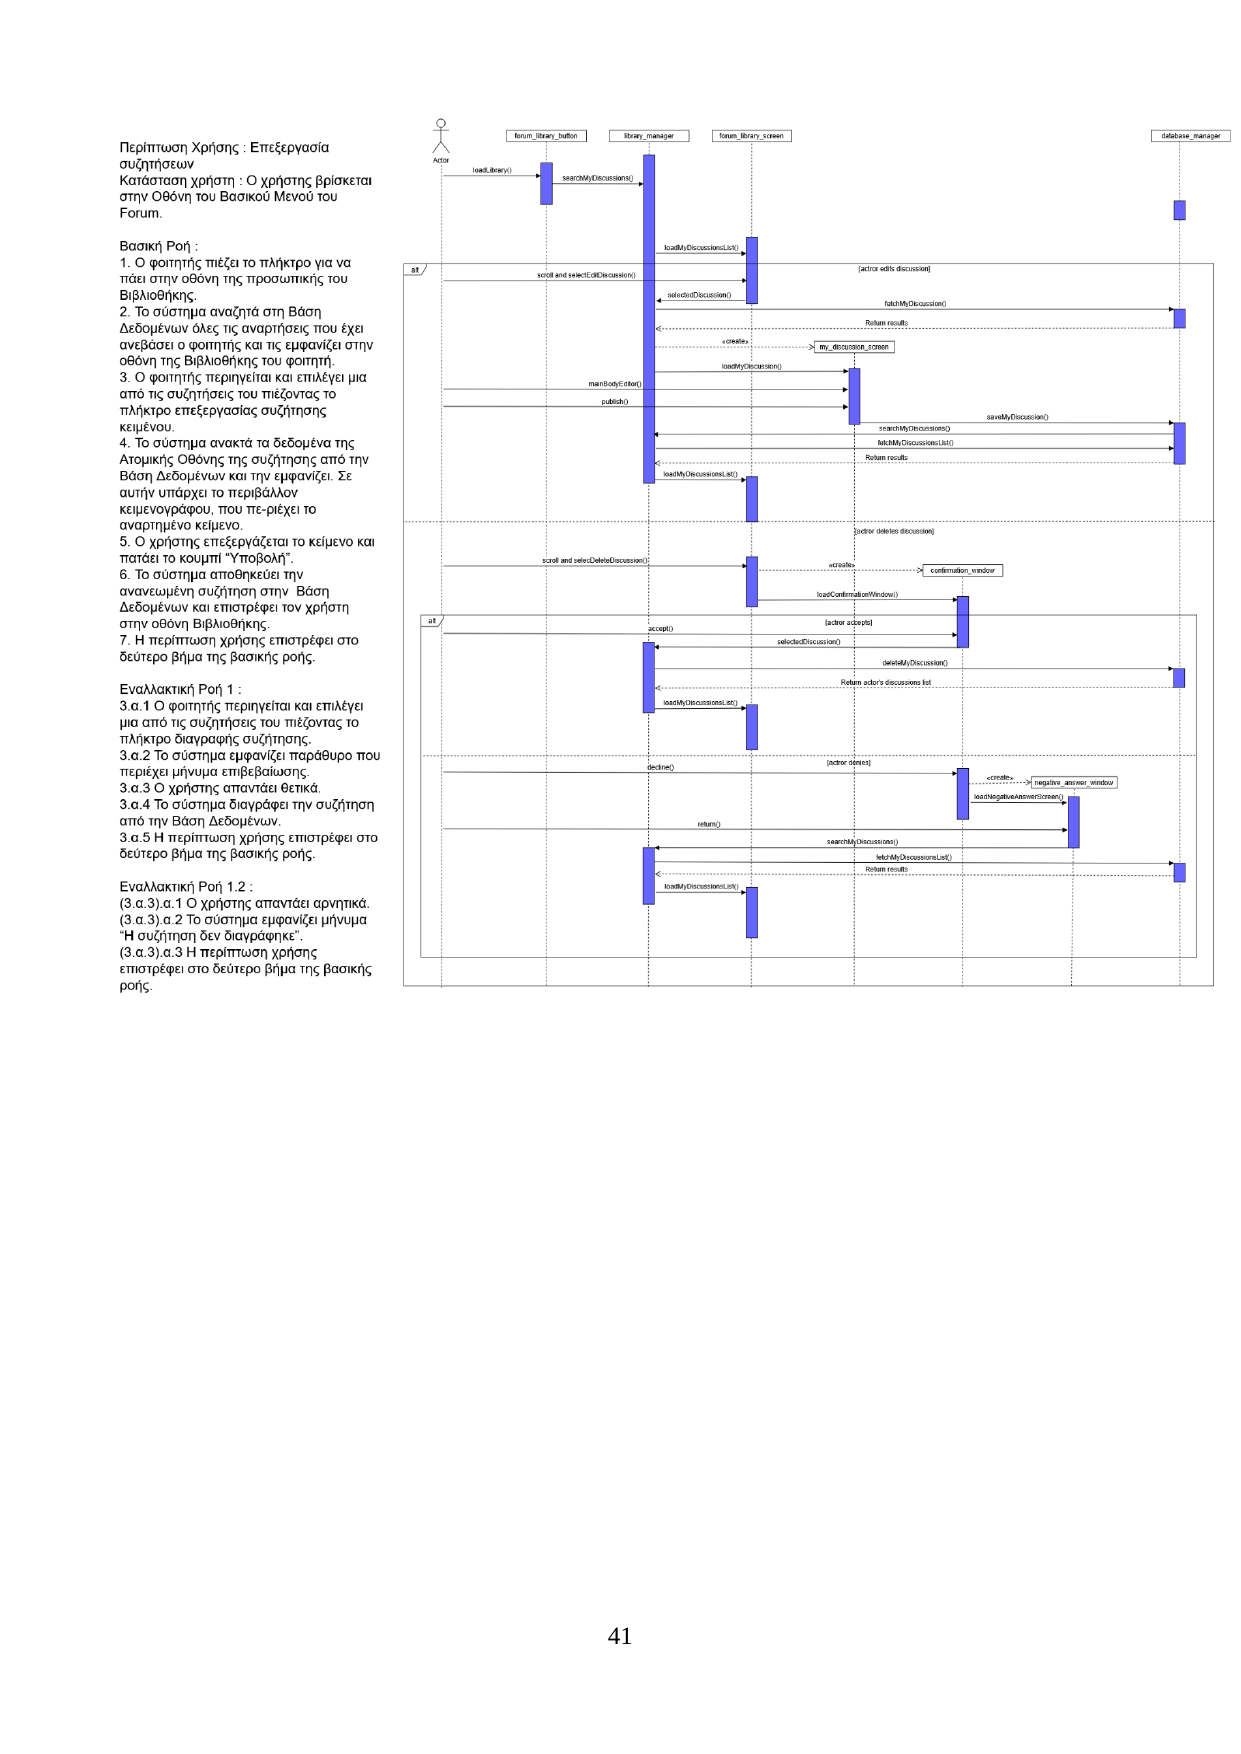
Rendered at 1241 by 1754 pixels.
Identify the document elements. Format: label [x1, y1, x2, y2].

picture [118, 118, 1231, 1026]
